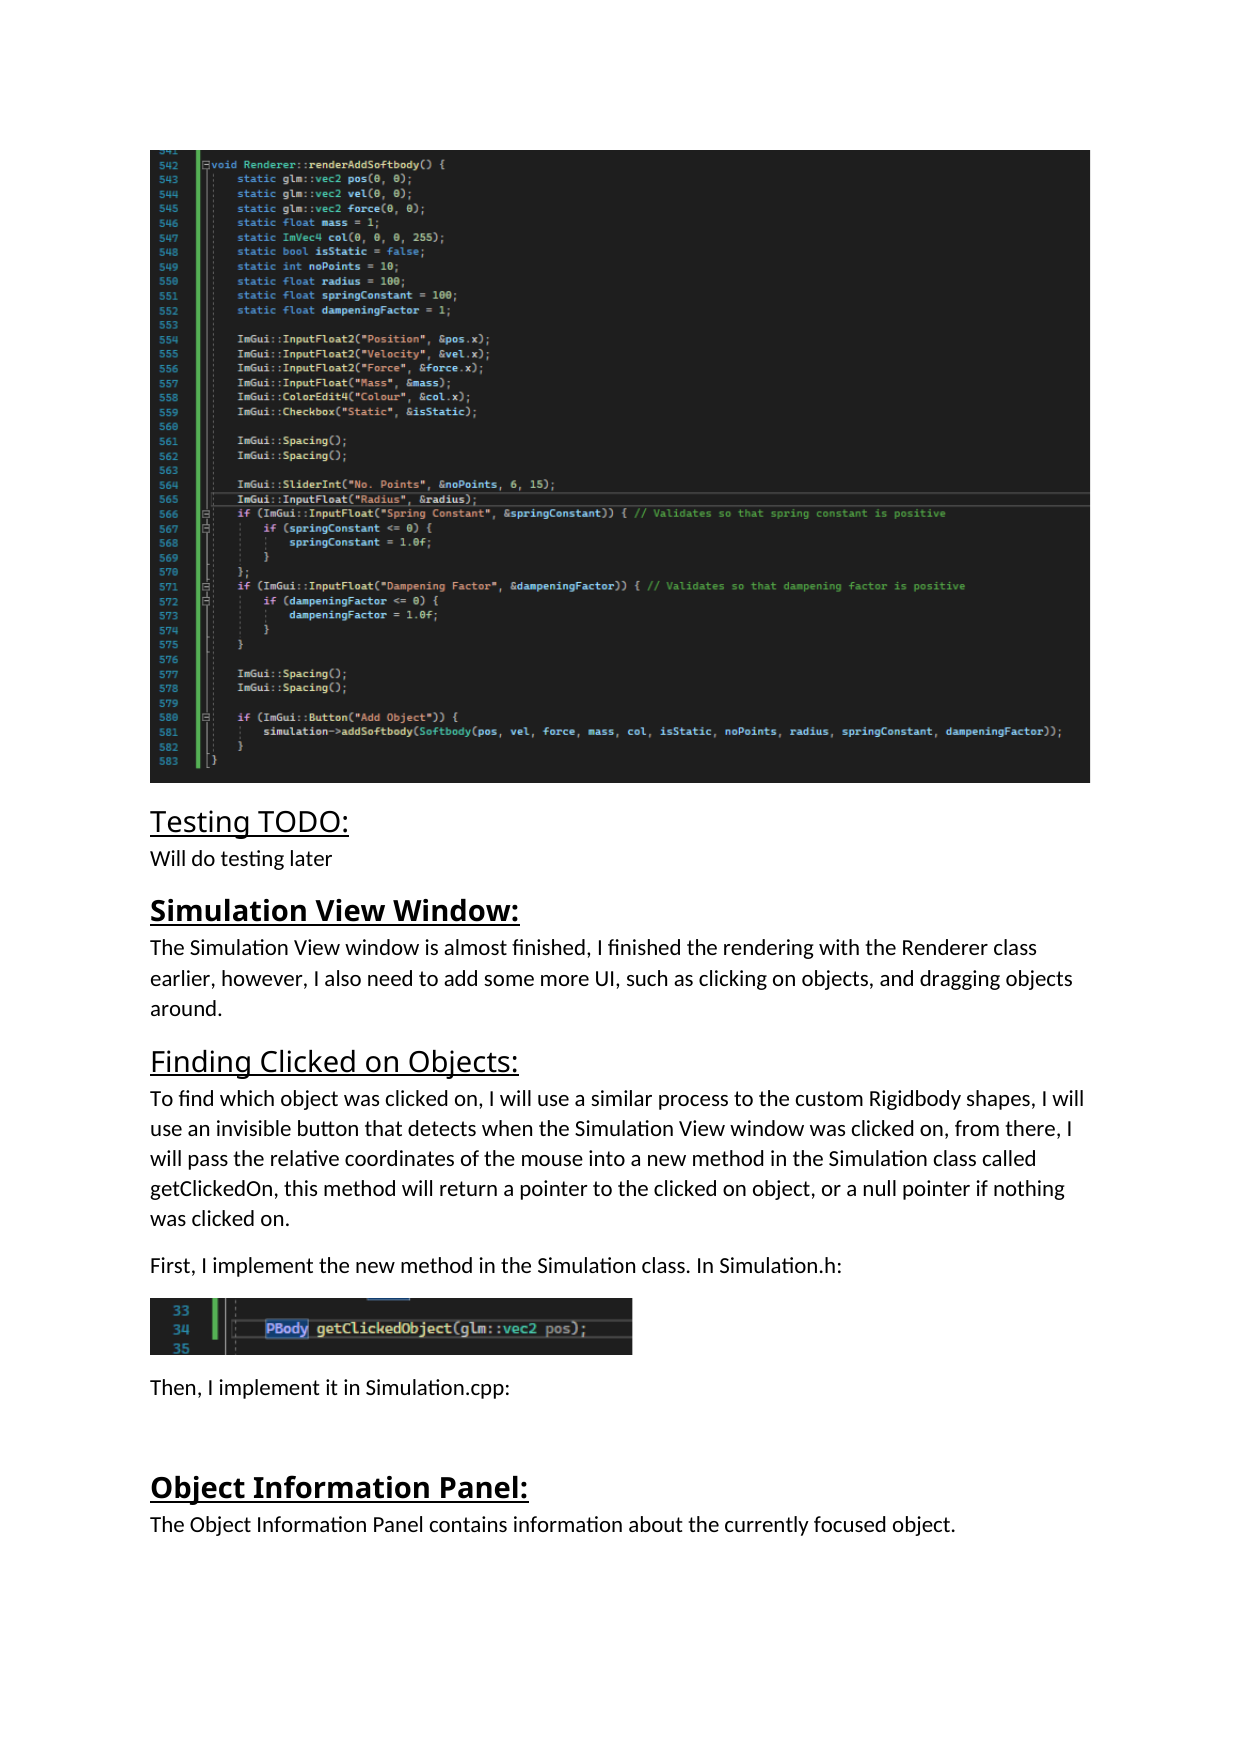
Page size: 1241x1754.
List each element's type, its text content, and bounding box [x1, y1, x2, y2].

text The Object Information Panel contains information about the currently focused object. [150, 1510, 1090, 1538]
text Will do testing later [150, 844, 1090, 872]
text Then, I implement it in Simulation.cpp: [150, 1373, 1090, 1401]
subtitle Simulation View Window: [150, 891, 1090, 930]
subtitle Object Information Panel: [150, 1467, 1090, 1507]
picture [150, 1298, 633, 1355]
subtitle Finding Clicked on Objects: [150, 1041, 1090, 1081]
text To find which object was clicked on, I will use a similar process to the custom Rigidbody shapes, I will use an invisible button that detects when the Simulation View window was clicked on, from there, I will pass the relative coordinates of the mouse into a new method in the Simulation class called getClickedOn, this method will return a pointer to the clicked on object, or a null pointer if nothing was clicked on. [150, 1084, 1090, 1232]
text First, I implement the new method in the Simulation class. In Simulation.h: [150, 1251, 1090, 1279]
subtitle Testing TODO: [150, 801, 1090, 841]
picture [150, 150, 1091, 783]
text The Simulation View window is almost finished, I finished the rendering with the Renderer class earlier, however, I also need to add some more UI, such as clicking on objects, and dragging objects around. [150, 933, 1090, 1022]
